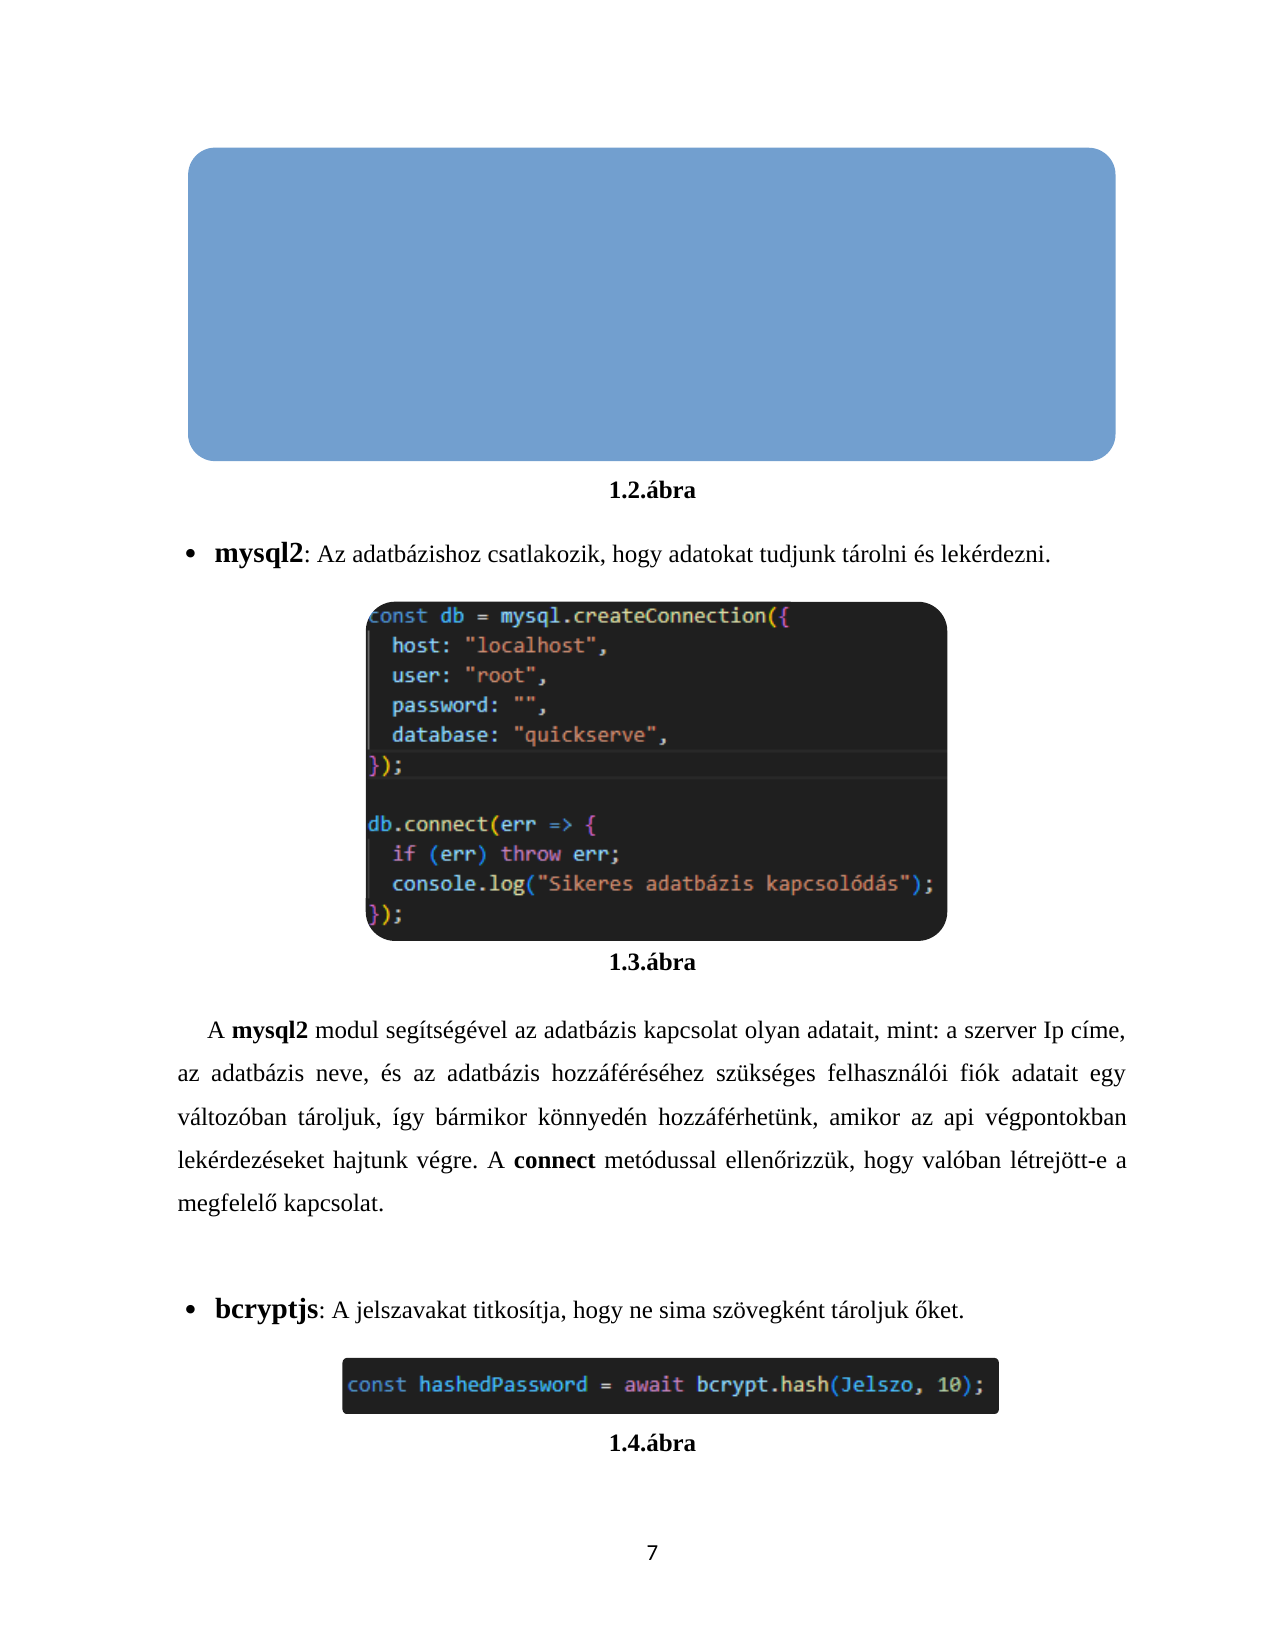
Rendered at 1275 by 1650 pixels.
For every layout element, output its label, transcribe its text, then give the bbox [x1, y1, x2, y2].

list bcryptjs: A jelszavakat titkosítja, hogy ne sima szövegként tároljuk őket. [186, 1291, 1127, 1324]
picture [342, 1357, 999, 1414]
list mysql2: Az adatbázishoz csatlakozik, hogy adatokat tudjunk tárolni és lekérdezni. [186, 535, 1127, 568]
list A mysql2 modul segítségével az adatbázis kapcsolat olyan adatait, mint: a szerver Ip címe, az adatbázis neve, és az adatbázis hozzáféréséhez szükséges felhasználói fiók adatait egy változóban tároljuk, így bármikor könnyedén hozzáférhetünk, amikor az api végpontokban lekérdezéseket hajtunk végre. A connect metódussal ellenőrizzük, hogy valóban létrejött-e a megfelelő kapcsolat. [177, 1015, 1127, 1217]
picture [365, 601, 948, 941]
text 1.4.ábra [177, 1428, 1127, 1457]
text 1.3.ábra [177, 947, 1127, 976]
text 1.2.ábra [177, 475, 1127, 504]
